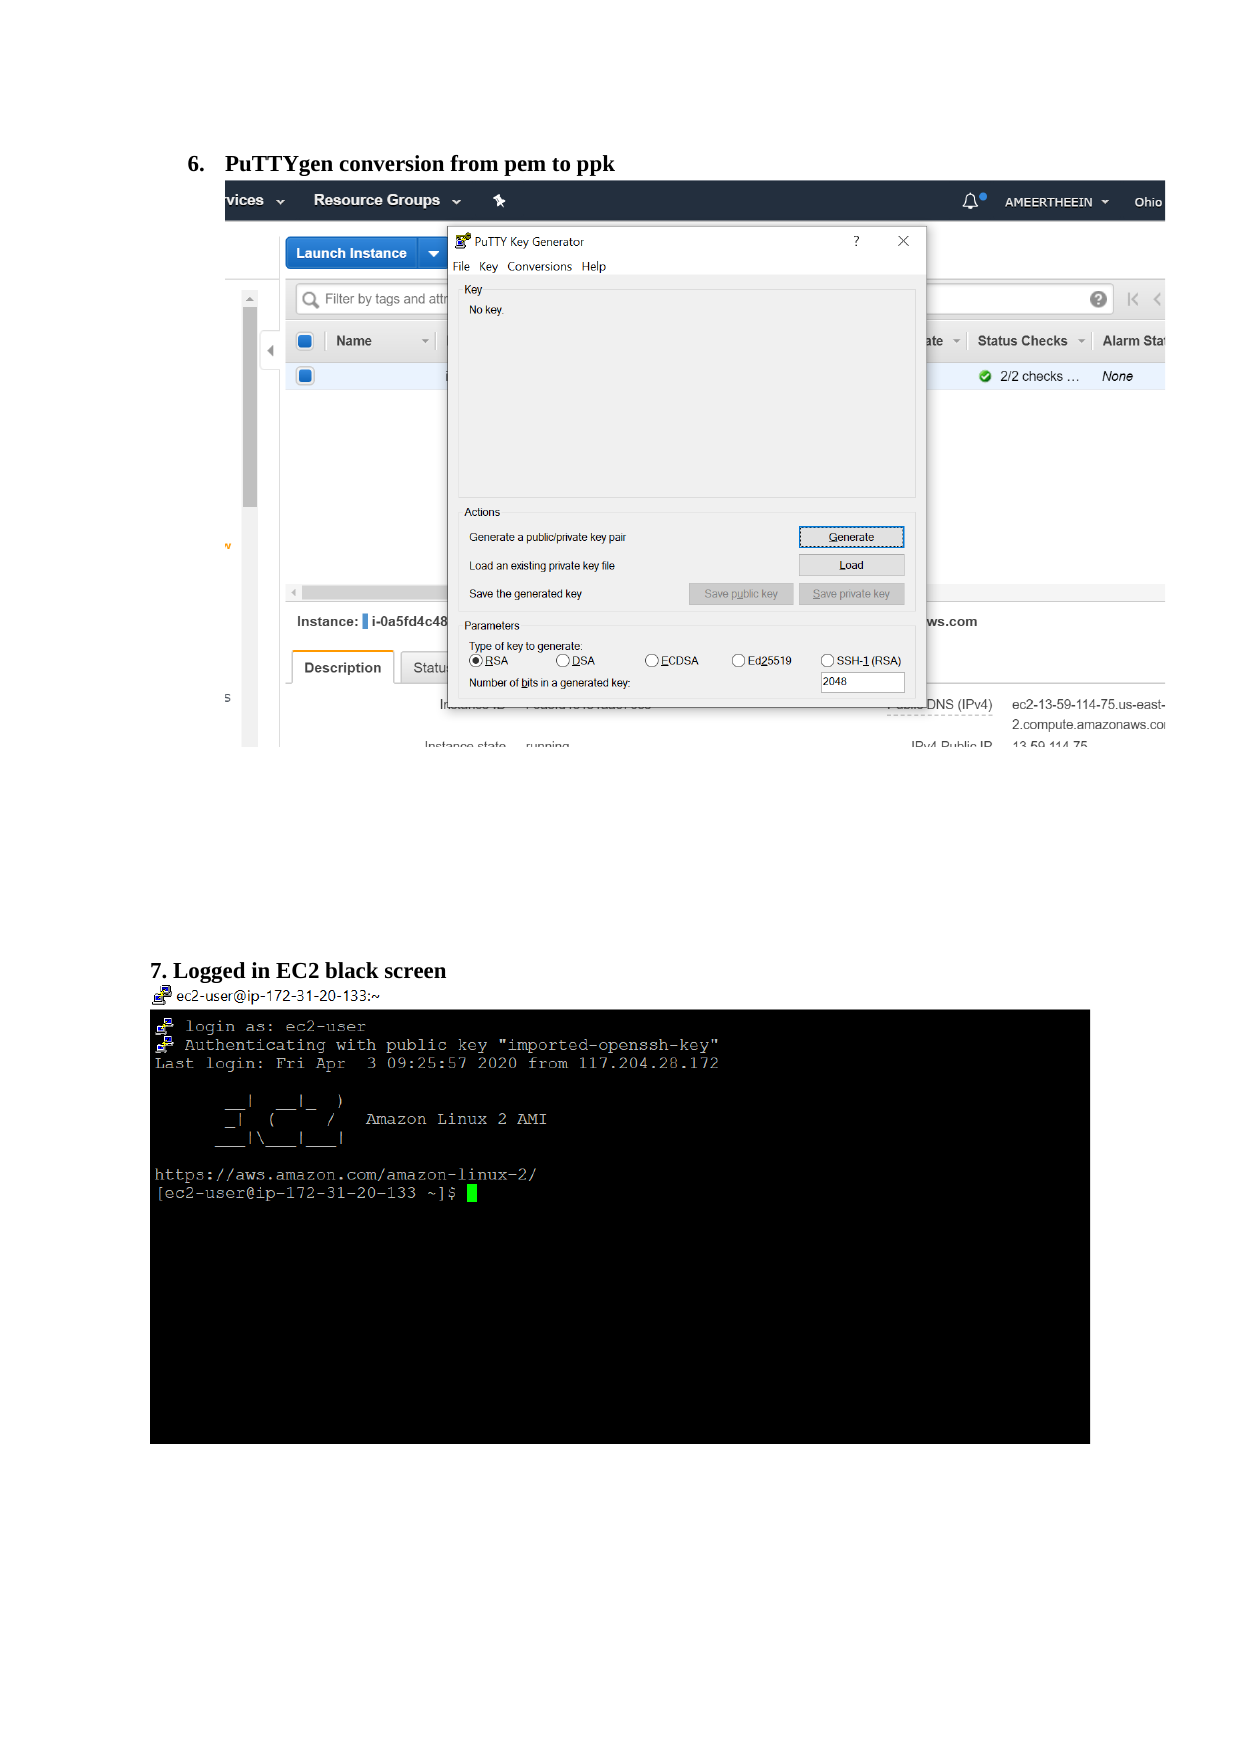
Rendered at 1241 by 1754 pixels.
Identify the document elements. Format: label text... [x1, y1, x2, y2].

picture [150, 983, 1091, 1444]
text 7. Logged in EC2 black screen [150, 957, 1090, 983]
list PuTTYgen conversion from pem to ppk [187, 150, 1090, 176]
picture [225, 176, 1166, 747]
